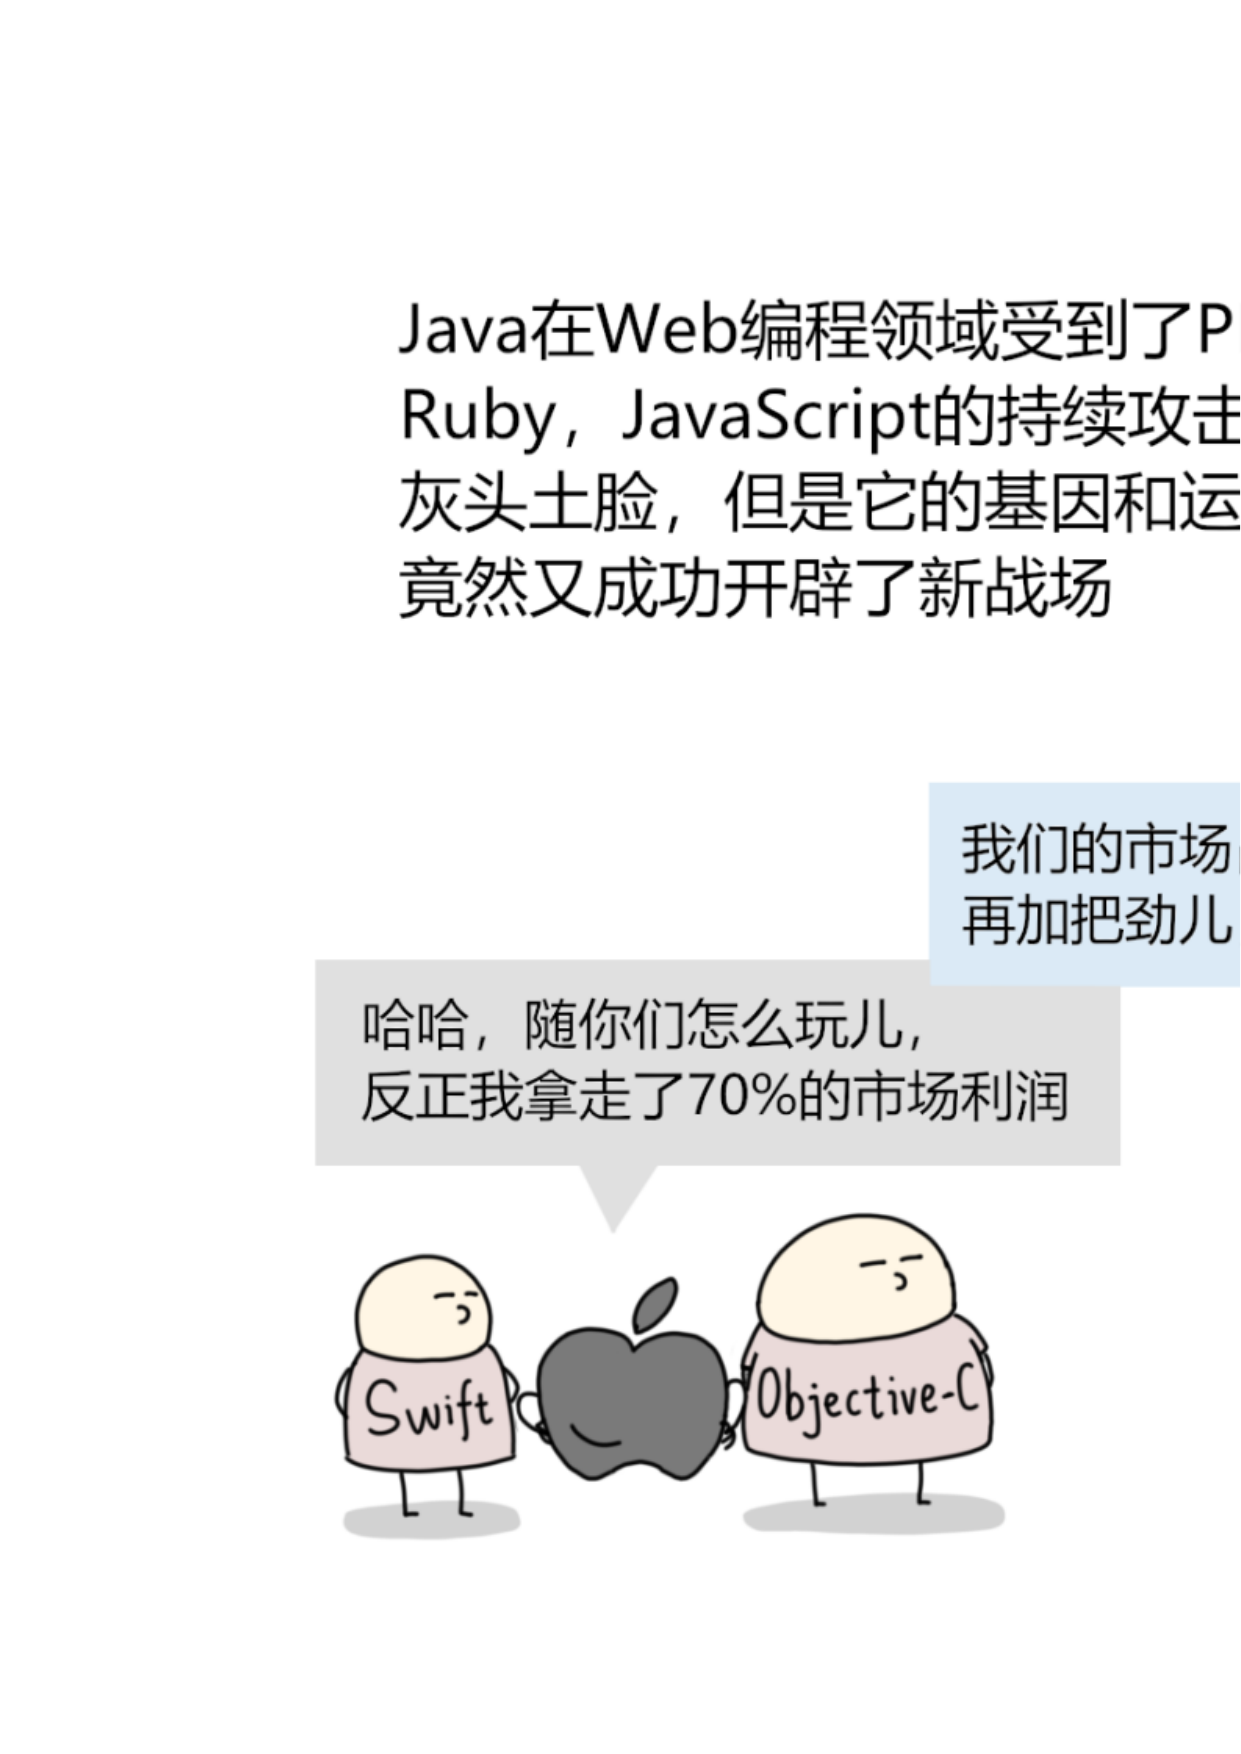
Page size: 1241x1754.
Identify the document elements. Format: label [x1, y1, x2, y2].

picture [187, 162, 1241, 1592]
